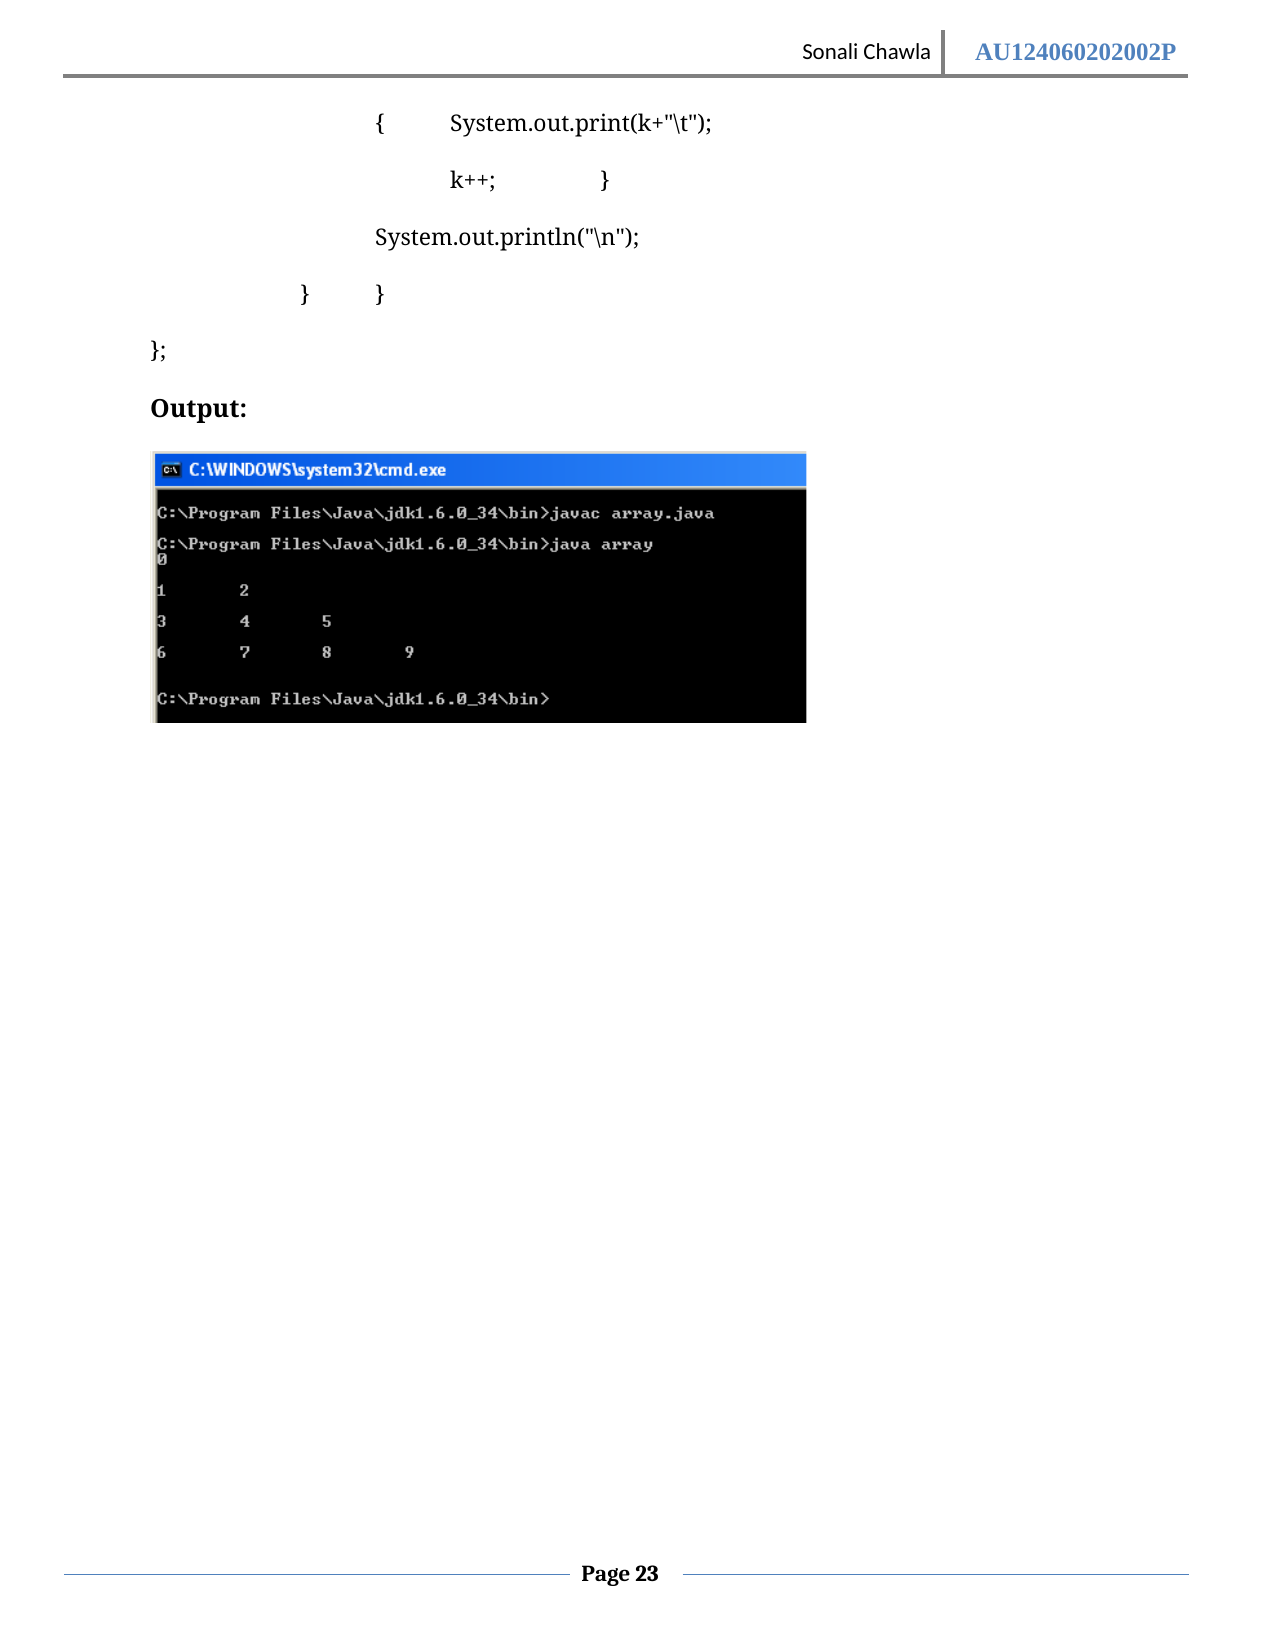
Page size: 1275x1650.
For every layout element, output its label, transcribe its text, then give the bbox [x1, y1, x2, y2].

text } } [150, 277, 1200, 309]
text { System.out.print(k+"\t"); [150, 107, 1200, 138]
text }; [150, 334, 1200, 366]
text k++; } [150, 164, 1200, 195]
text System.out.println("\n"); [150, 221, 1200, 252]
picture [150, 451, 807, 723]
text Output: [150, 391, 1200, 425]
